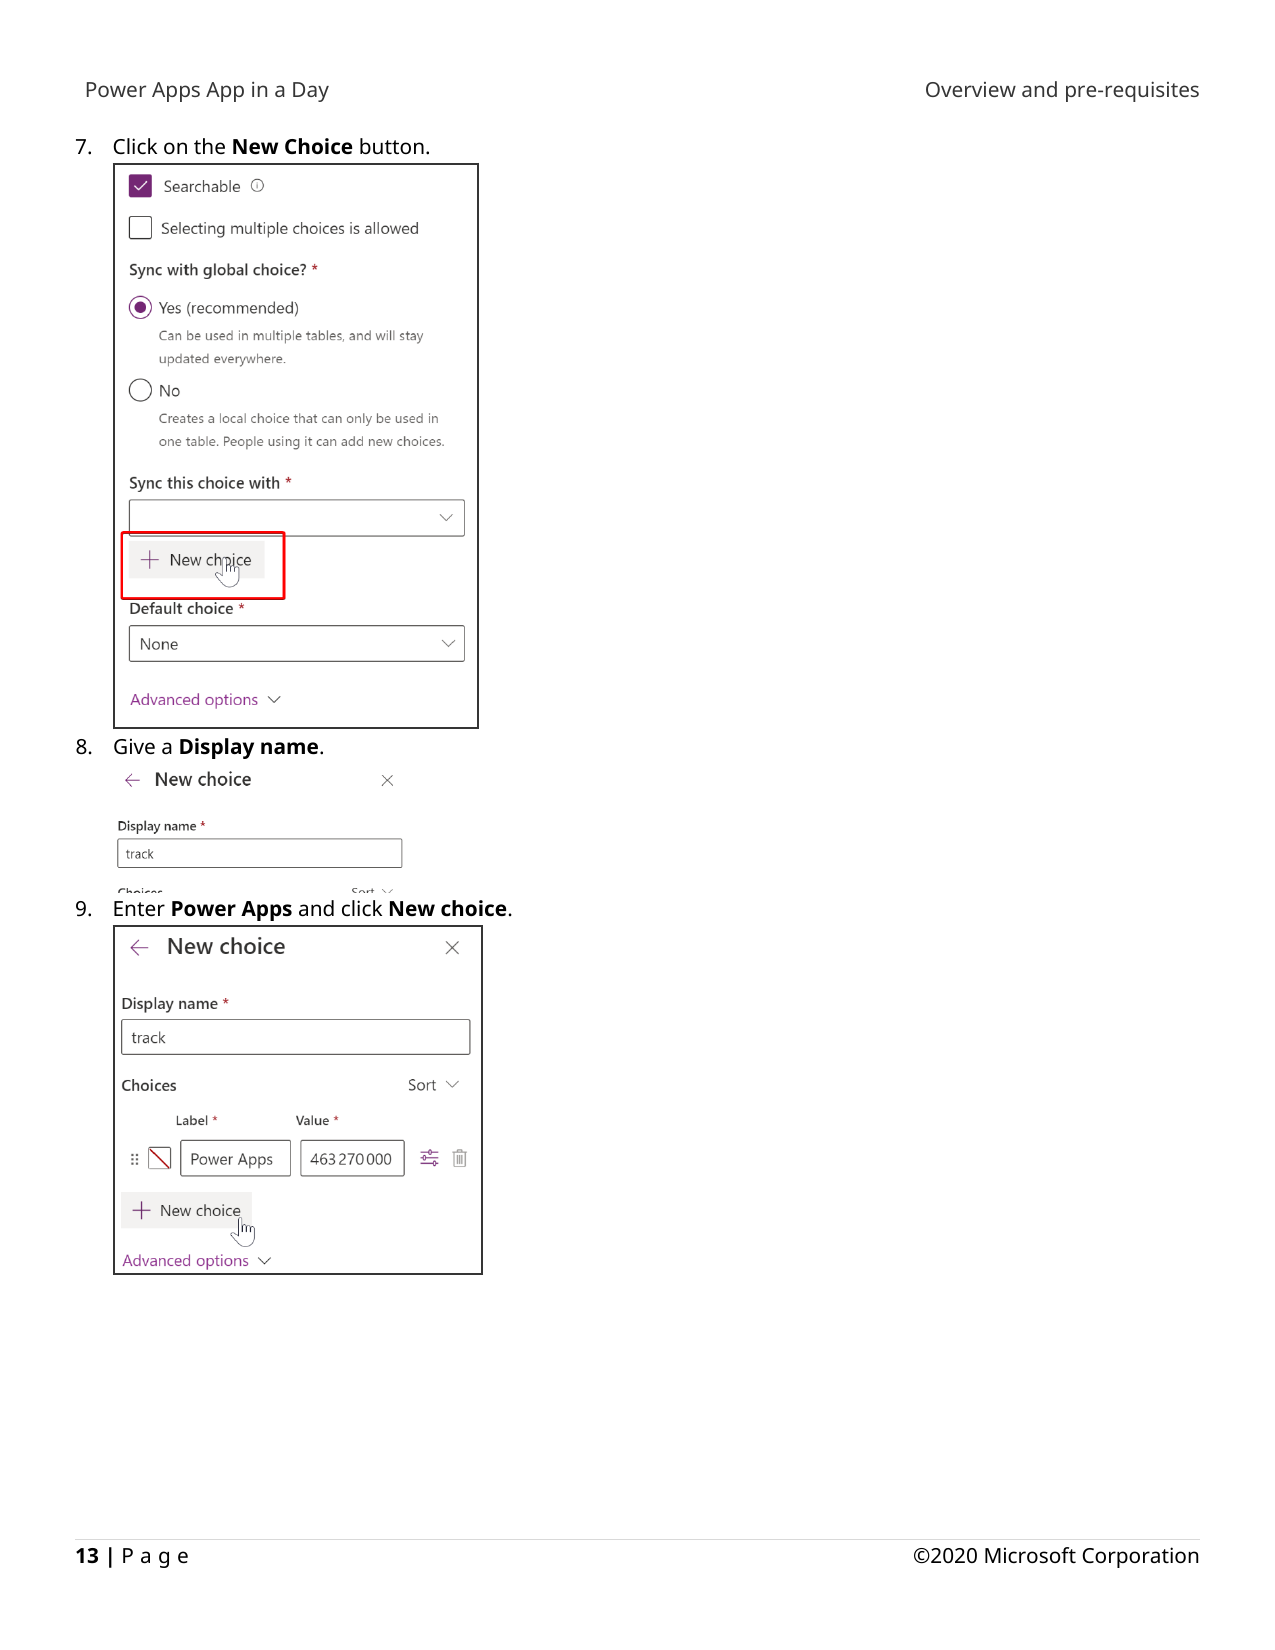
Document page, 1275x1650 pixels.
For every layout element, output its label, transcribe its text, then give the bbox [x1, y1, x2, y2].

picture [115, 927, 481, 1273]
picture [115, 165, 477, 727]
list Give a Display name. [75, 732, 1200, 892]
picture [112, 762, 410, 893]
